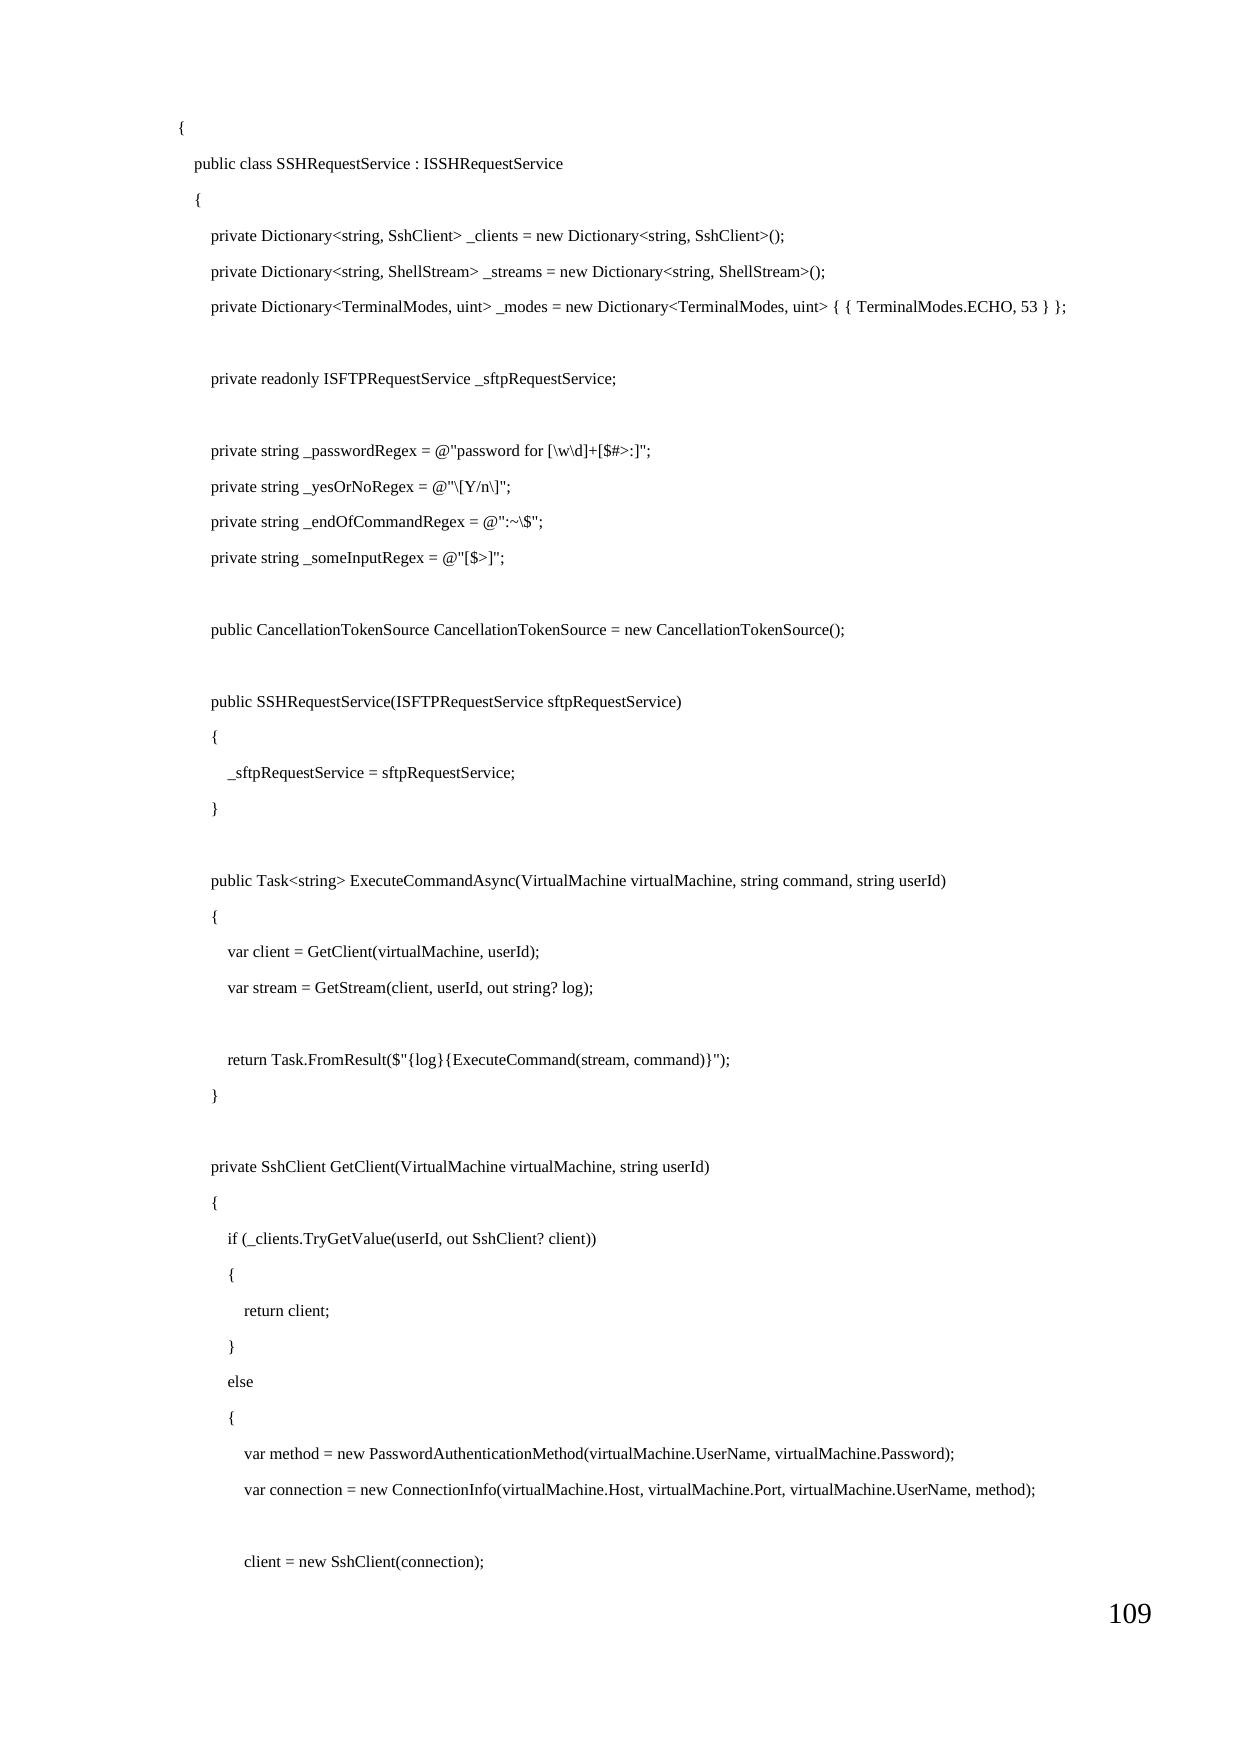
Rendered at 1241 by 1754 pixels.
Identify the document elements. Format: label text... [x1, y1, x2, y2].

text { [177, 1408, 1152, 1427]
text var stream = GetStream(client, userId, out string? log); [177, 978, 1152, 997]
text private string _yesOrNoRegex = @"\[Y/n\]"; [177, 476, 1152, 496]
text var method = new PasswordAuthenticationMethod(virtualMachine.UserName, virtualMachine.Password); [177, 1444, 1152, 1463]
text { [177, 190, 1152, 209]
text private string _someInputRegex = @"[$>]"; [177, 548, 1152, 567]
text { [177, 727, 1152, 746]
text private string _passwordRegex = @"password for [\w\d]+[$#>:]"; [177, 441, 1152, 460]
text private Dictionary<TerminalModes, uint> _modes = new Dictionary<TerminalModes, uint> { { TerminalModes.ECHO, 53 } }; [177, 297, 1152, 316]
text private Dictionary<string, ShellStream> _streams = new Dictionary<string, ShellStream>(); [177, 261, 1152, 281]
text private string _endOfCommandRegex = @":~\$"; [177, 512, 1152, 531]
text var connection = new ConnectionInfo(virtualMachine.Host, virtualMachine.Port, virtualMachine.UserName, method); [177, 1480, 1152, 1499]
text } [177, 1086, 1152, 1105]
text return Task.FromResult($"{log}{ExecuteCommand(stream, command)}"); [177, 1050, 1152, 1069]
text client = new SshClient(connection); [177, 1551, 1152, 1571]
text } [177, 799, 1152, 818]
text { [177, 118, 1152, 137]
text public SSHRequestService(ISFTPRequestService sftpRequestService) [177, 691, 1152, 711]
text return client; [177, 1301, 1152, 1320]
text { [177, 906, 1152, 926]
text private SshClient GetClient(VirtualMachine virtualMachine, string userId) [177, 1157, 1152, 1176]
text public class SSHRequestService : ISSHRequestService [177, 154, 1152, 173]
text public Task<string> ExecuteCommandAsync(VirtualMachine virtualMachine, string command, string userId) [177, 871, 1152, 890]
text private Dictionary<string, SshClient> _clients = new Dictionary<string, SshClient>(); [177, 226, 1152, 245]
text { [177, 1265, 1152, 1284]
text } [177, 1336, 1152, 1356]
text if (_clients.TryGetValue(userId, out SshClient? client)) [177, 1229, 1152, 1248]
text else [177, 1372, 1152, 1391]
text _sftpRequestService = sftpRequestService; [177, 763, 1152, 782]
text public CancellationTokenSource CancellationTokenSource = new CancellationTokenSource(); [177, 620, 1152, 639]
text { [177, 1193, 1152, 1212]
text var client = GetClient(virtualMachine, userId); [177, 942, 1152, 961]
text private readonly ISFTPRequestService _sftpRequestService; [177, 369, 1152, 388]
